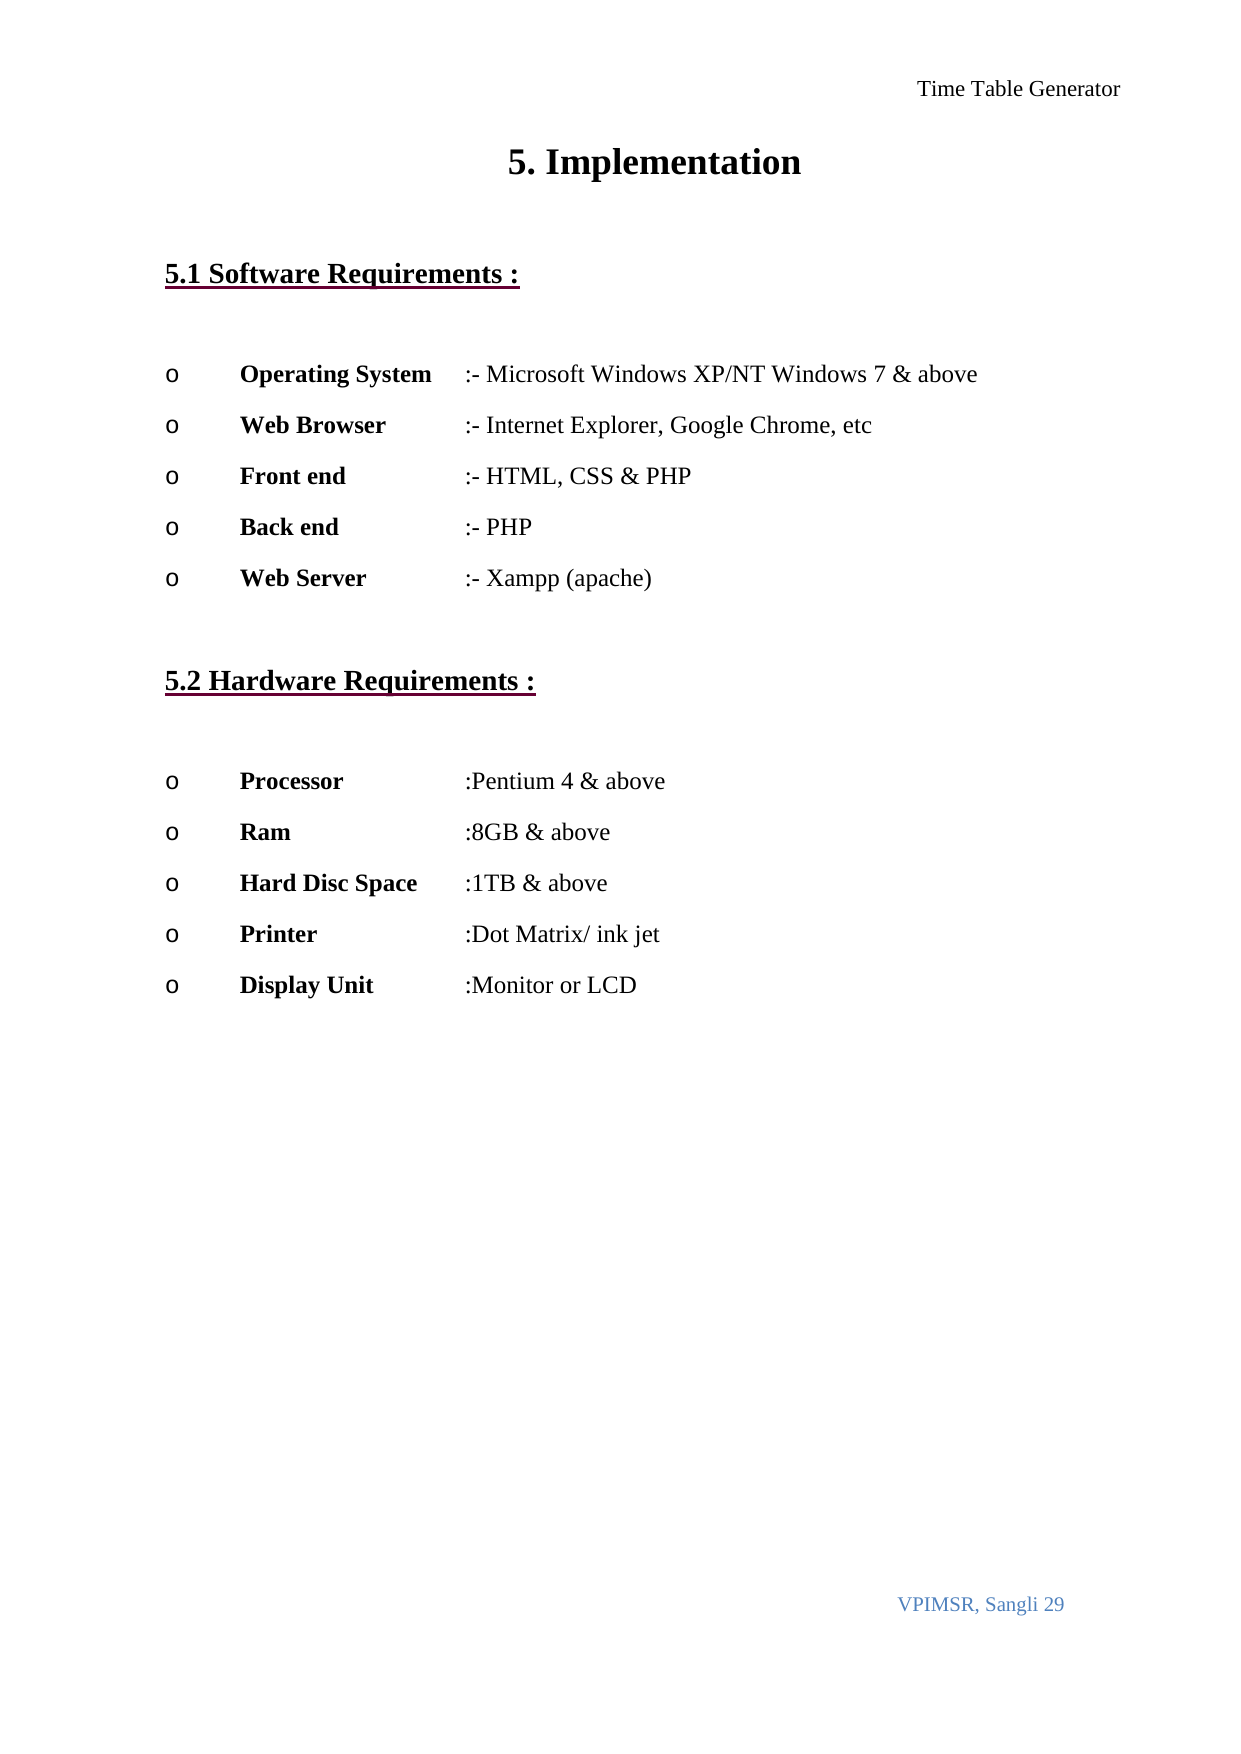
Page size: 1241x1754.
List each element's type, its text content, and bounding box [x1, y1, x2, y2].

list Processor :Pentium 4 & above [108, 766, 1214, 797]
list Web Browser :- Internet Explorer, Google Chrome, etc [108, 410, 1214, 441]
list Hard Disc Space :1TB & above [108, 868, 1214, 899]
list Back end :- PHP [108, 512, 1214, 543]
list Display Unit :Monitor or LCD [108, 970, 1214, 1001]
text 5.2 Hardware Requirements : [108, 663, 1214, 697]
text 5. Implementation [89, 139, 1219, 183]
list Operating System :- Microsoft Windows XP/NT Windows 7 & above [108, 359, 1214, 390]
list Front end :- HTML, CSS & PHP [108, 461, 1214, 492]
list Web Server :- Xampp (apache) [108, 563, 1214, 594]
list Printer :Dot Matrix/ ink jet [108, 919, 1214, 950]
list Ram :8GB & above [108, 817, 1214, 848]
text 5.1 Software Requirements : [108, 257, 1214, 290]
